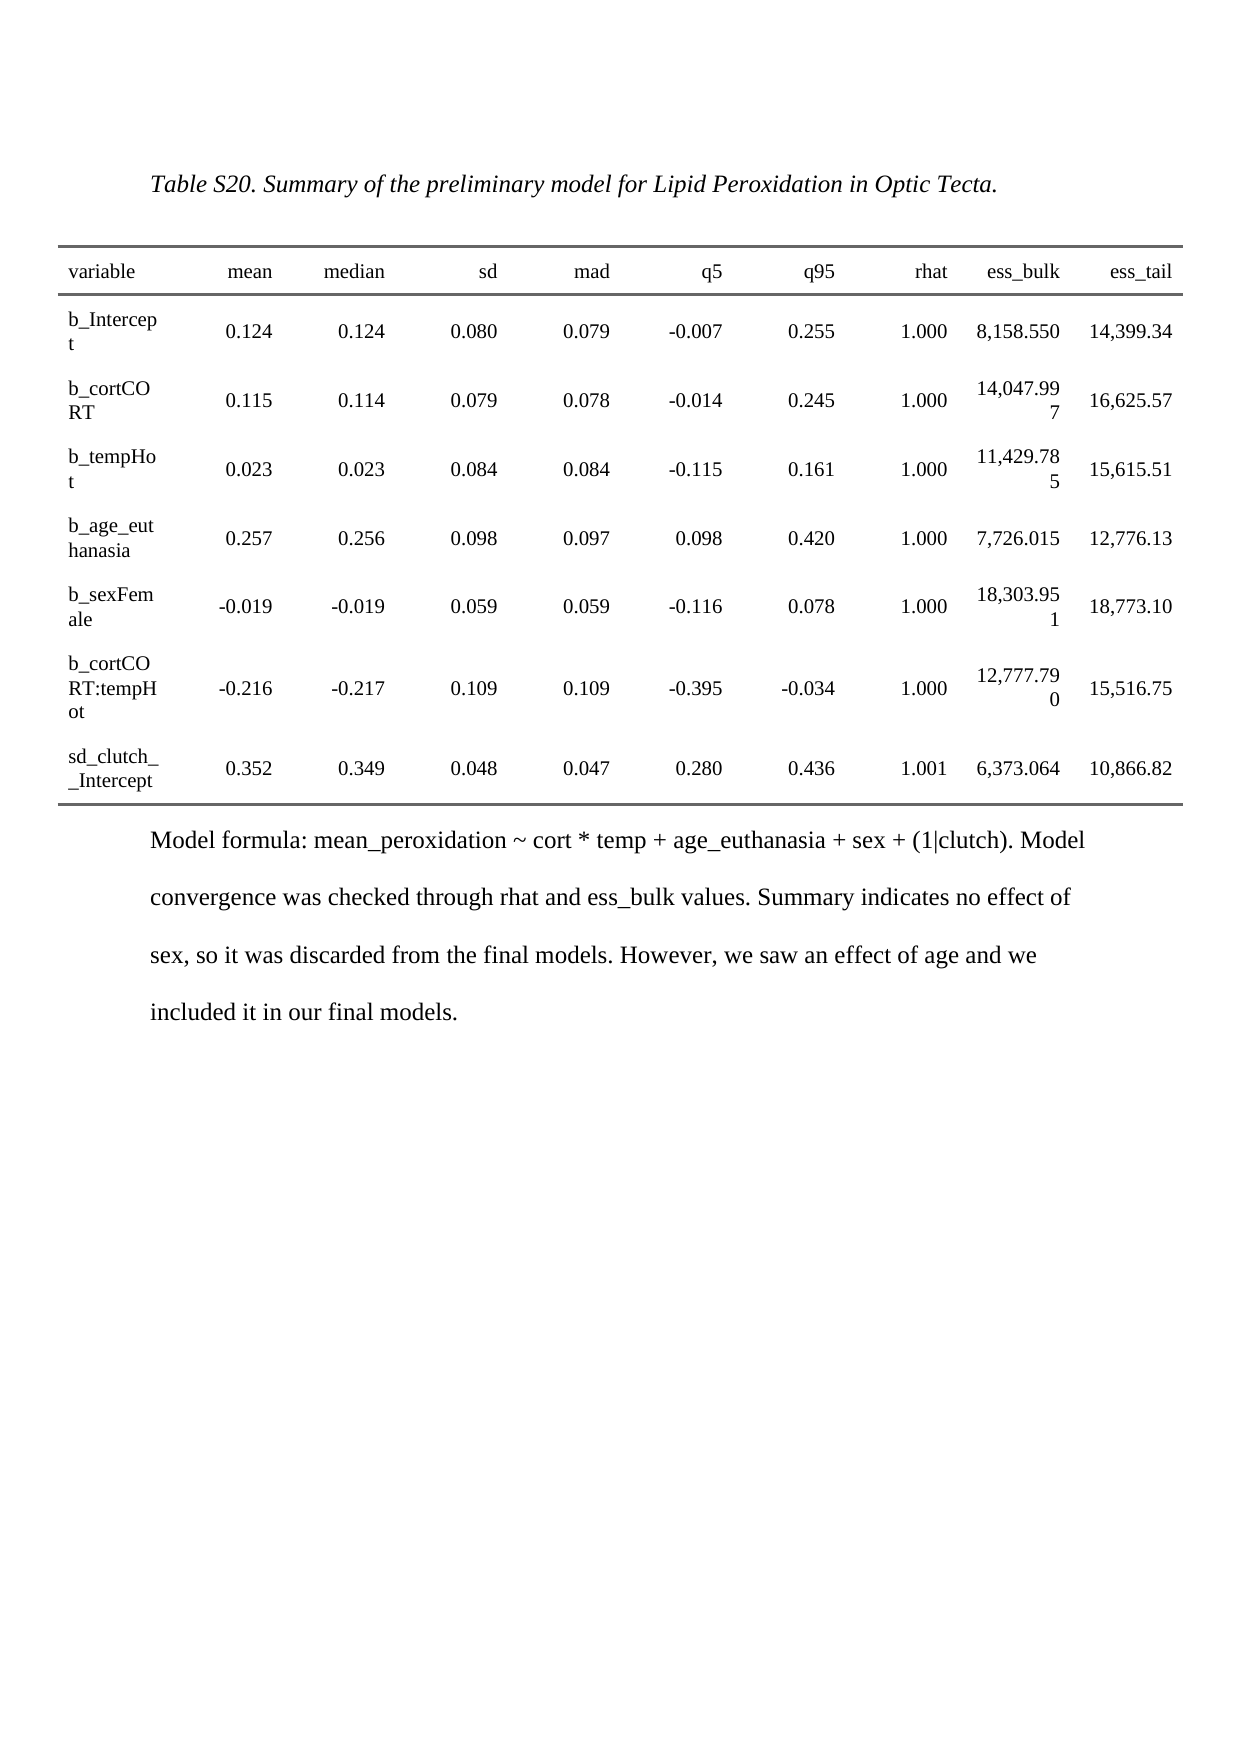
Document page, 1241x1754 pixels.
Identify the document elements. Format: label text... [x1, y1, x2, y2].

table_header median [283, 248, 395, 293]
table_cell 1.000 [845, 572, 958, 641]
table_cell 0.124 [170, 296, 283, 365]
table_cell 6,373.064 [958, 734, 1070, 803]
table_cell -0.014 [620, 365, 733, 434]
table_cell 0.109 [395, 641, 508, 734]
table_cell 7,726.015 [958, 503, 1070, 572]
table_cell 0.115 [170, 365, 283, 434]
table_header q5 [620, 248, 733, 293]
table_cell 0.048 [395, 734, 508, 803]
table_cell 12,776.13 [1070, 503, 1183, 572]
table_header variable [58, 248, 170, 293]
table_cell 0.080 [395, 296, 508, 365]
table_cell 18,303.951 [958, 572, 1070, 641]
table_cell b_Intercept [58, 296, 170, 365]
table_cell 0.084 [508, 434, 620, 503]
table_cell 1.000 [845, 434, 958, 503]
table_cell 0.084 [395, 434, 508, 503]
table_cell 0.059 [395, 572, 508, 641]
table_cell 0.023 [170, 434, 283, 503]
table_cell 0.059 [508, 572, 620, 641]
table_cell sd_clutch__Intercept [58, 734, 170, 803]
table_cell b_sexFemale [58, 572, 170, 641]
table_header mad [508, 248, 620, 293]
table_header rhat [845, 248, 958, 293]
table_cell -0.395 [620, 641, 733, 734]
table_cell 0.124 [283, 296, 395, 365]
table_cell 0.245 [733, 365, 845, 434]
table_cell 15,516.75 [1070, 641, 1183, 734]
table_cell 16,625.57 [1070, 365, 1183, 434]
table_cell 15,615.51 [1070, 434, 1183, 503]
table_cell 14,399.34 [1070, 296, 1183, 365]
table_cell 1.000 [845, 296, 958, 365]
table_cell 0.349 [283, 734, 395, 803]
table_cell 0.436 [733, 734, 845, 803]
table_cell 0.256 [283, 503, 395, 572]
table_cell b_cortCORT:tempHot [58, 641, 170, 734]
table_cell 18,773.10 [1070, 572, 1183, 641]
table_cell b_tempHot [58, 434, 170, 503]
table_cell 0.114 [283, 365, 395, 434]
table_cell 0.079 [508, 296, 620, 365]
table_cell -0.115 [620, 434, 733, 503]
text Model formula: mean_peroxidation ~ cort * temp + age_euthanasia + sex + (1|clutch). Model convergence was checked through rhat and ess_bulk values. Summary indicates no effect of sex, so it was discarded from the final models. However, we saw an effect of age and we included it in our final models. [150, 825, 1090, 1026]
table_cell 0.255 [733, 296, 845, 365]
table_cell 0.280 [620, 734, 733, 803]
table_cell -0.019 [283, 572, 395, 641]
table_cell 0.161 [733, 434, 845, 503]
table_cell -0.116 [620, 572, 733, 641]
table_cell 0.420 [733, 503, 845, 572]
table_cell 8,158.550 [958, 296, 1070, 365]
table_cell 0.098 [395, 503, 508, 572]
table_cell 0.078 [508, 365, 620, 434]
table_header mean [170, 248, 283, 293]
table_cell 10,866.82 [1070, 734, 1183, 803]
table_header q95 [733, 248, 845, 293]
table_cell 0.047 [508, 734, 620, 803]
table_header ess_bulk [958, 248, 1070, 293]
table_cell 11,429.785 [958, 434, 1070, 503]
table_cell 1.000 [845, 641, 958, 734]
table_cell 0.023 [283, 434, 395, 503]
table_header ess_tail [1070, 248, 1183, 293]
table_cell 0.352 [170, 734, 283, 803]
table_cell -0.034 [733, 641, 845, 734]
table_cell b_age_euthanasia [58, 503, 170, 572]
table_cell 1.000 [845, 365, 958, 434]
table_cell 0.079 [395, 365, 508, 434]
table_header sd [395, 248, 508, 293]
text Table S20. Summary of the preliminary model for Lipid Peroxidation in Optic Tecta. [150, 169, 1090, 197]
table_cell 14,047.997 [958, 365, 1070, 434]
table_cell -0.217 [283, 641, 395, 734]
table_cell 0.097 [508, 503, 620, 572]
table_cell 0.109 [508, 641, 620, 734]
table_cell -0.216 [170, 641, 283, 734]
table_cell b_cortCORT [58, 365, 170, 434]
table_cell -0.007 [620, 296, 733, 365]
table_cell 1.001 [845, 734, 958, 803]
table_cell 0.257 [170, 503, 283, 572]
table_cell 1.000 [845, 503, 958, 572]
table_cell 0.078 [733, 572, 845, 641]
table_cell -0.019 [170, 572, 283, 641]
table_cell 12,777.790 [958, 641, 1070, 734]
table_cell 0.098 [620, 503, 733, 572]
